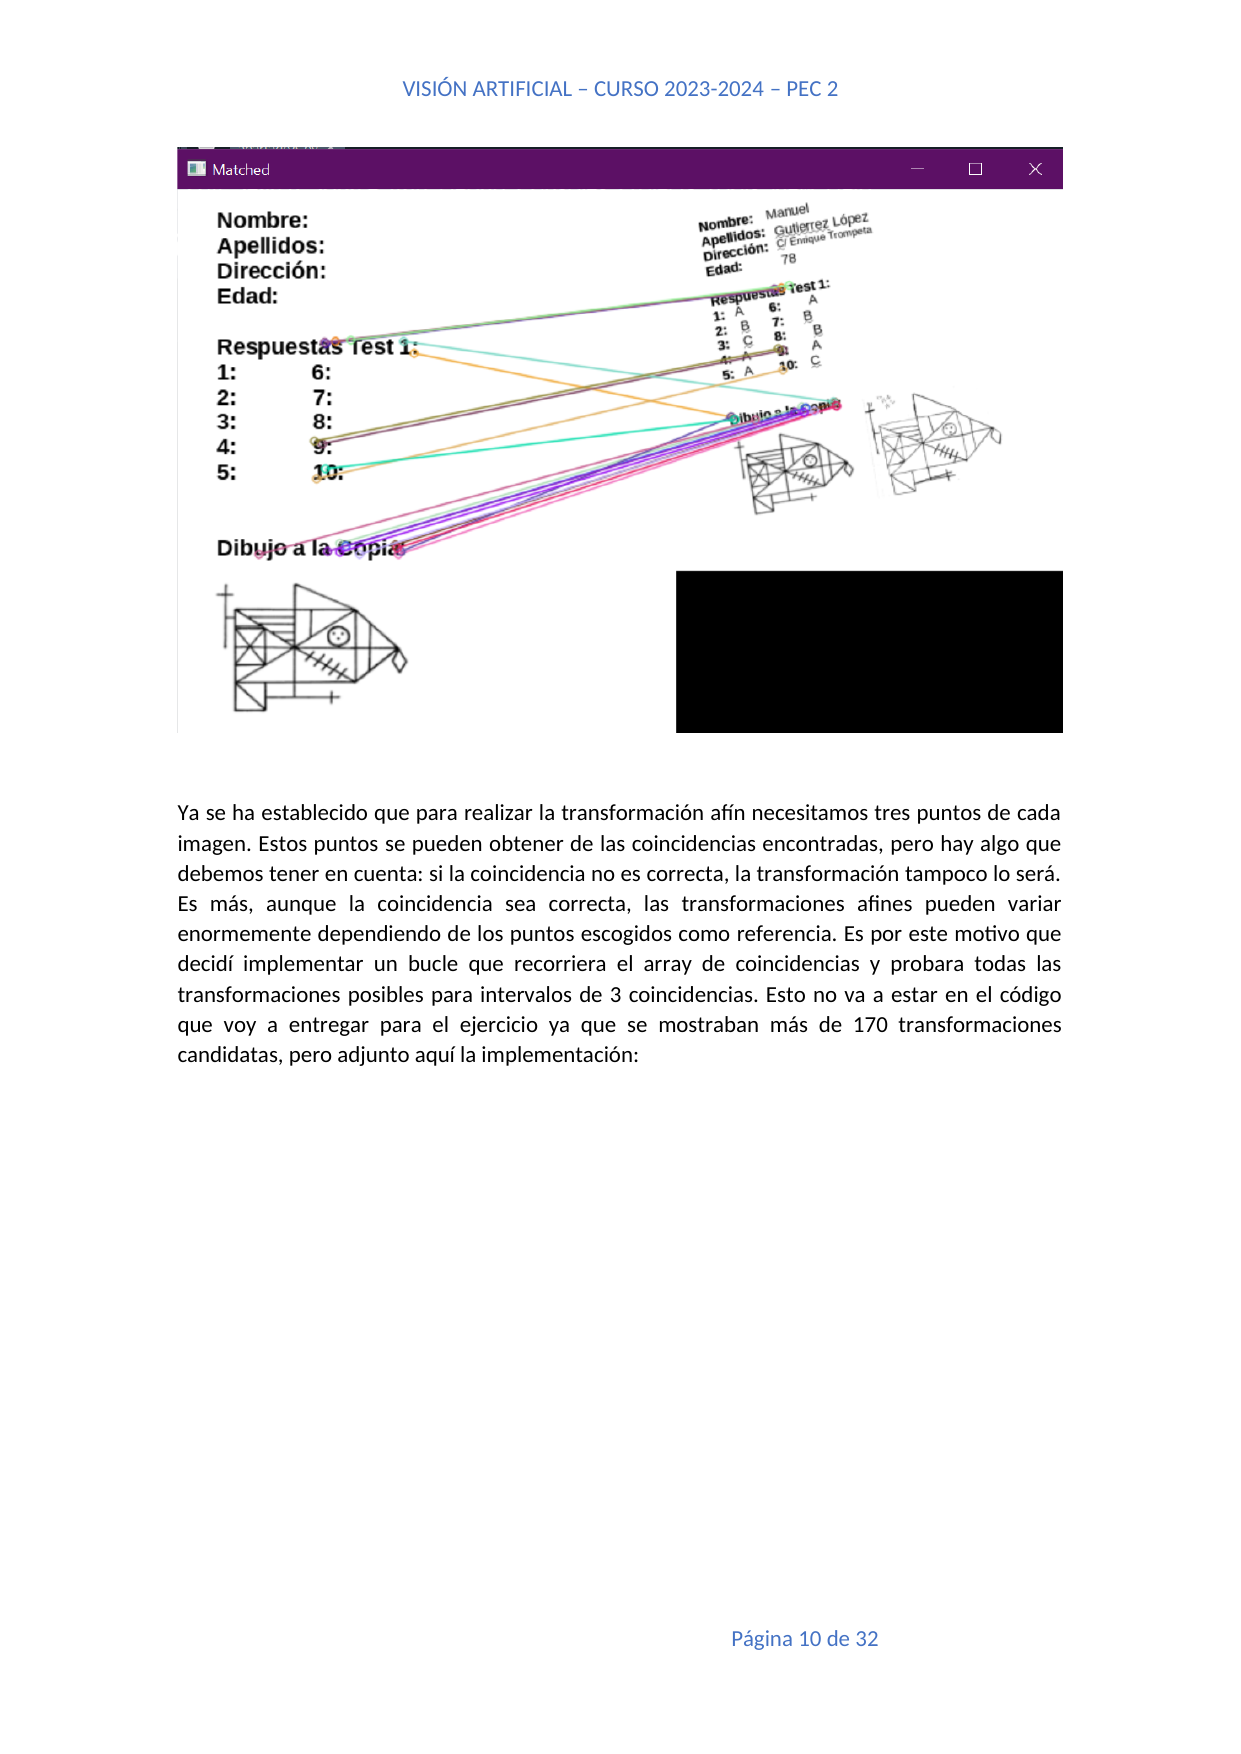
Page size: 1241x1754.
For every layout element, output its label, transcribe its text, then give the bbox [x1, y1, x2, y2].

picture [177, 147, 1063, 733]
text Ya se ha establecido que para realizar la transformación afín necesitamos tres puntos de cada imagen. Estos puntos se pueden obtener de las coincidencias encontradas, pero hay algo que debemos tener en cuenta: si la coincidencia no es correcta, la transformación tampoco lo será. Es más, aunque la coincidencia sea correcta, las transformaciones afines pueden variar enormemente dependiendo de los puntos escogidos como referencia. Es por este motivo que decidí implementar un bucle que recorriera el array de coincidencias y probara todas las transformaciones posibles para intervalos de 3 coincidencias. Esto no va a estar en el código que voy a entregar para el ejercicio ya que se mostraban más de 170 transformaciones candidatas, pero adjunto aquí la implementación: [177, 798, 1063, 1068]
